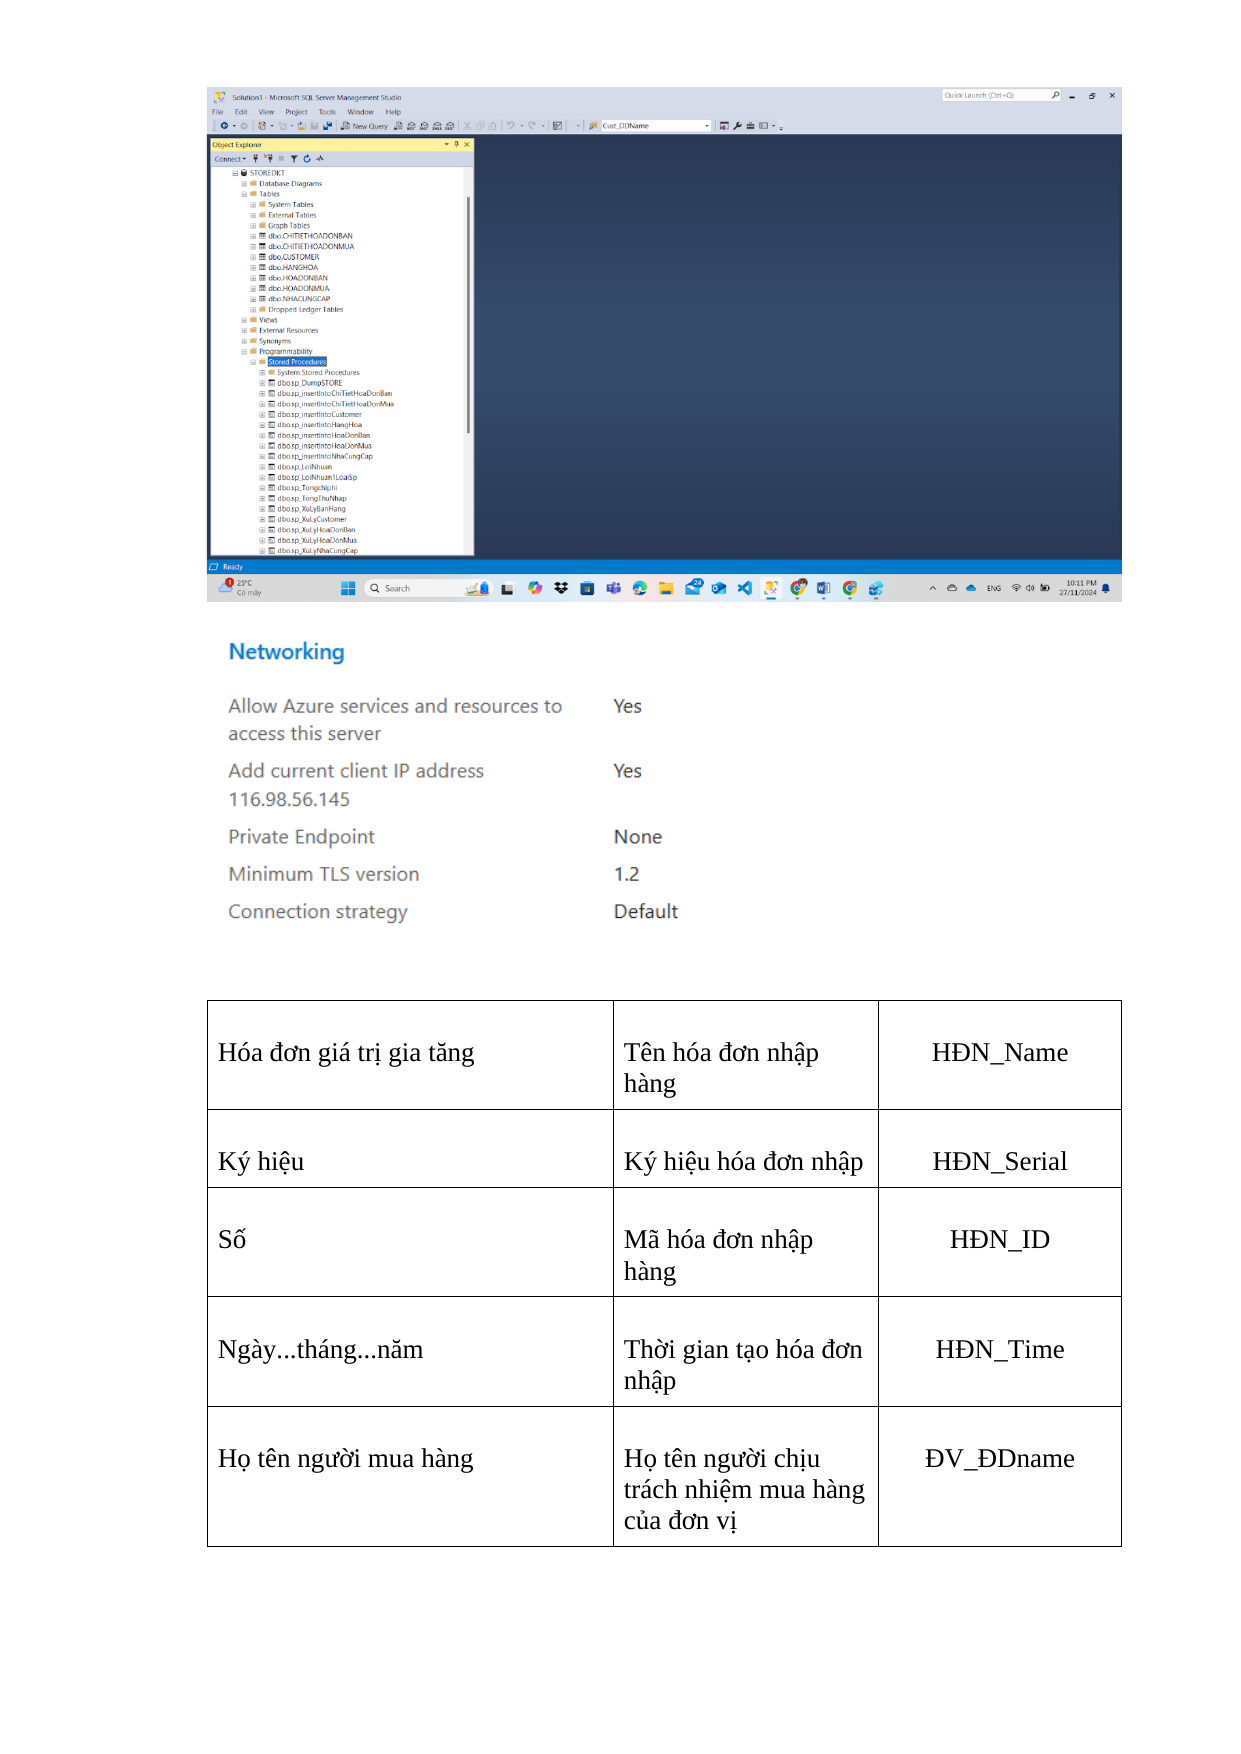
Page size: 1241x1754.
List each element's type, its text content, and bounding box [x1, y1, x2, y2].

picture [206, 87, 1122, 602]
table_cell Ký hiệu [208, 1110, 613, 1187]
table_cell Họ tên người chịu trách nhiệm mua hàng của đơn vị [614, 1407, 878, 1546]
table_cell Thời gian tạo hóa đơn nhập [614, 1297, 878, 1406]
table_cell Ký hiệu hóa đơn nhập [614, 1110, 878, 1187]
table_cell Tên hóa đơn nhập hàng [614, 1001, 878, 1109]
table_cell HĐN_Time [879, 1297, 1121, 1406]
table_cell Số [208, 1188, 613, 1296]
picture [206, 617, 1122, 978]
table_cell HĐN_Name [879, 1001, 1121, 1109]
table_cell Ngày...tháng...năm [208, 1297, 613, 1406]
table_cell Họ tên người mua hàng [208, 1407, 613, 1546]
table_cell ĐV_ĐDname [879, 1407, 1121, 1546]
table_cell HĐN_Serial [879, 1110, 1121, 1187]
table_cell HĐN_ID [879, 1188, 1121, 1296]
table_cell Hóa đơn giá trị gia tăng [208, 1001, 613, 1109]
table_cell Mã hóa đơn nhập hàng [614, 1188, 878, 1296]
